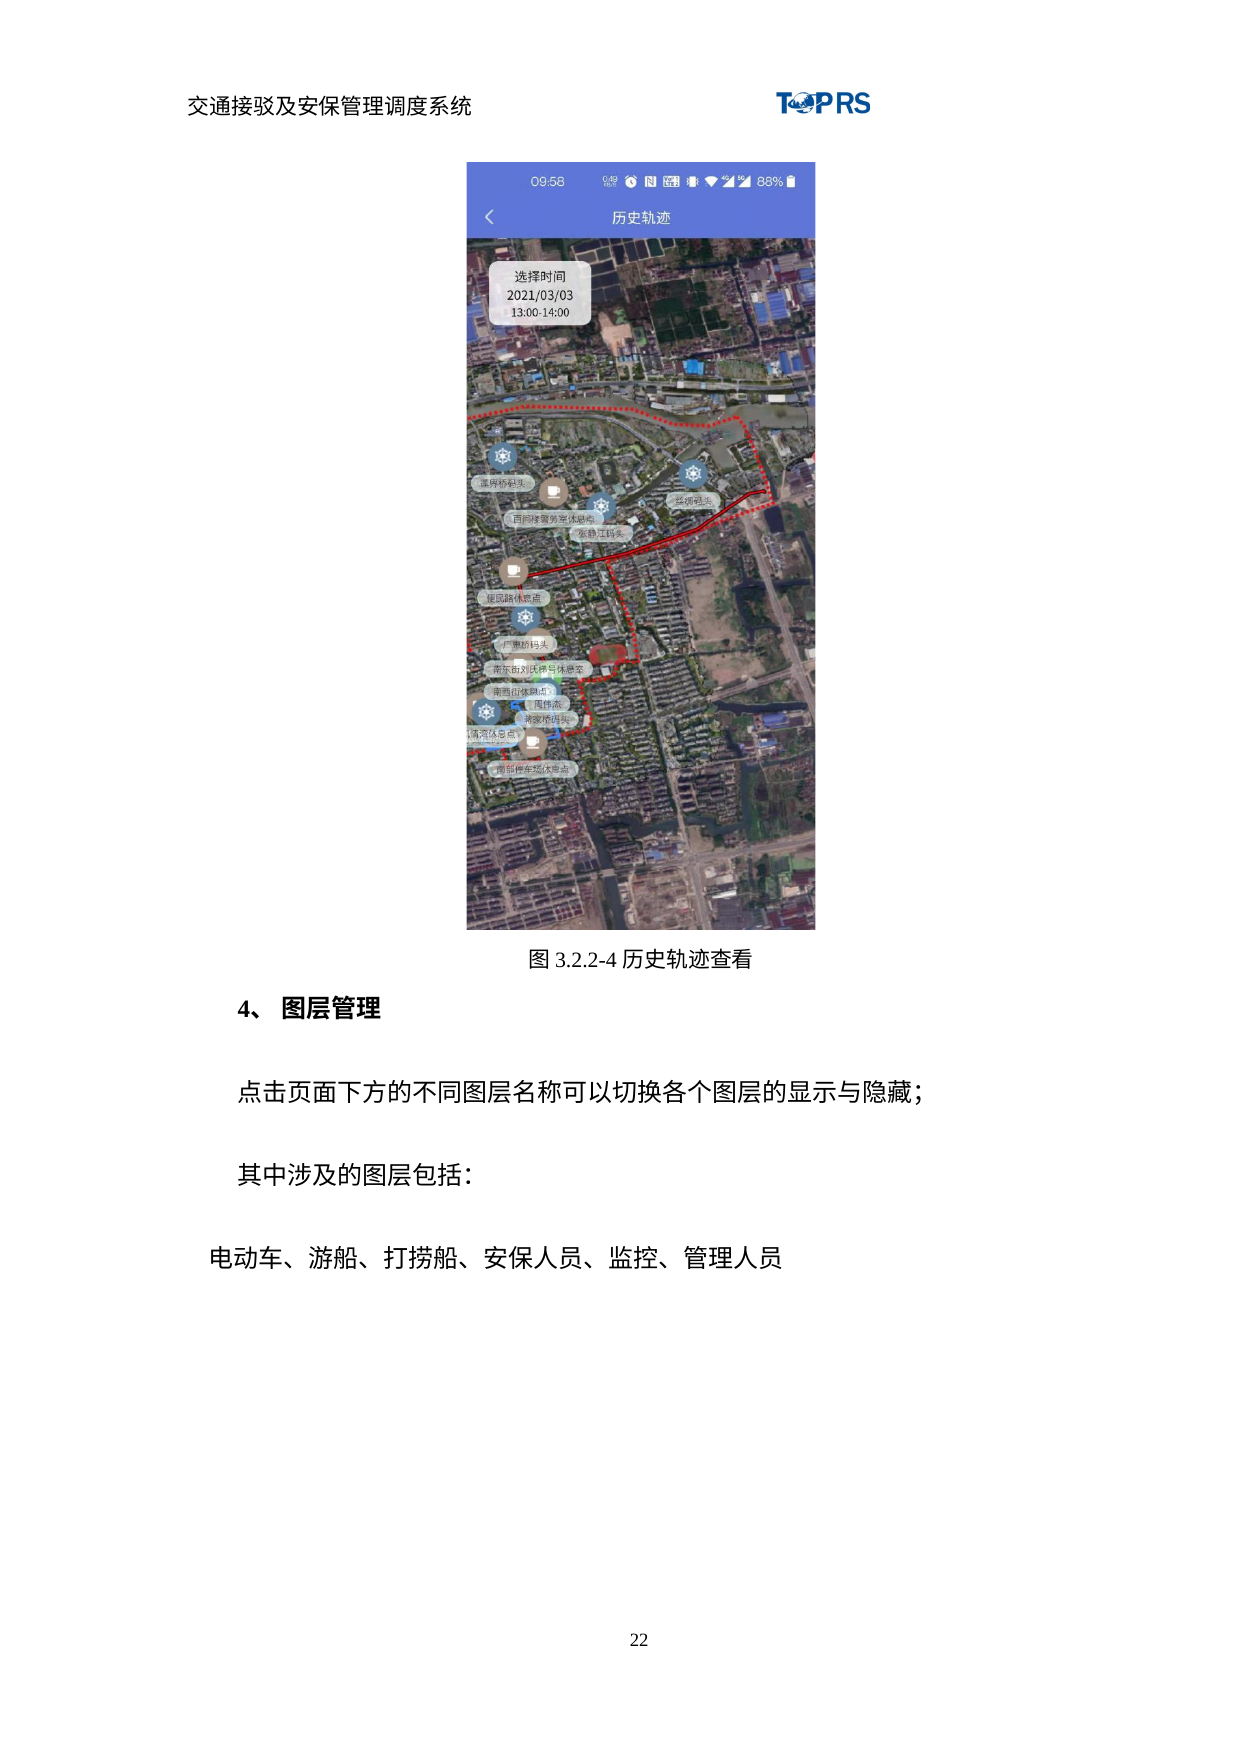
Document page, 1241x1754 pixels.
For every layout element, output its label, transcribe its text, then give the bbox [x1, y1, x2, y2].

text 点击页面下方的不同图层名称可以切换各个图层的显示与隐藏； [187, 1058, 1053, 1123]
picture [466, 162, 816, 930]
picture [775, 91, 871, 114]
text 电动车、游船、打捞船、安保人员、监控、管理人员 [187, 1224, 1053, 1289]
list 图层管理 [237, 974, 1053, 1039]
text 其中涉及的图层包括： [187, 1141, 1053, 1206]
text 图3.2.2-4 历史轨迹查看 [187, 942, 1053, 974]
